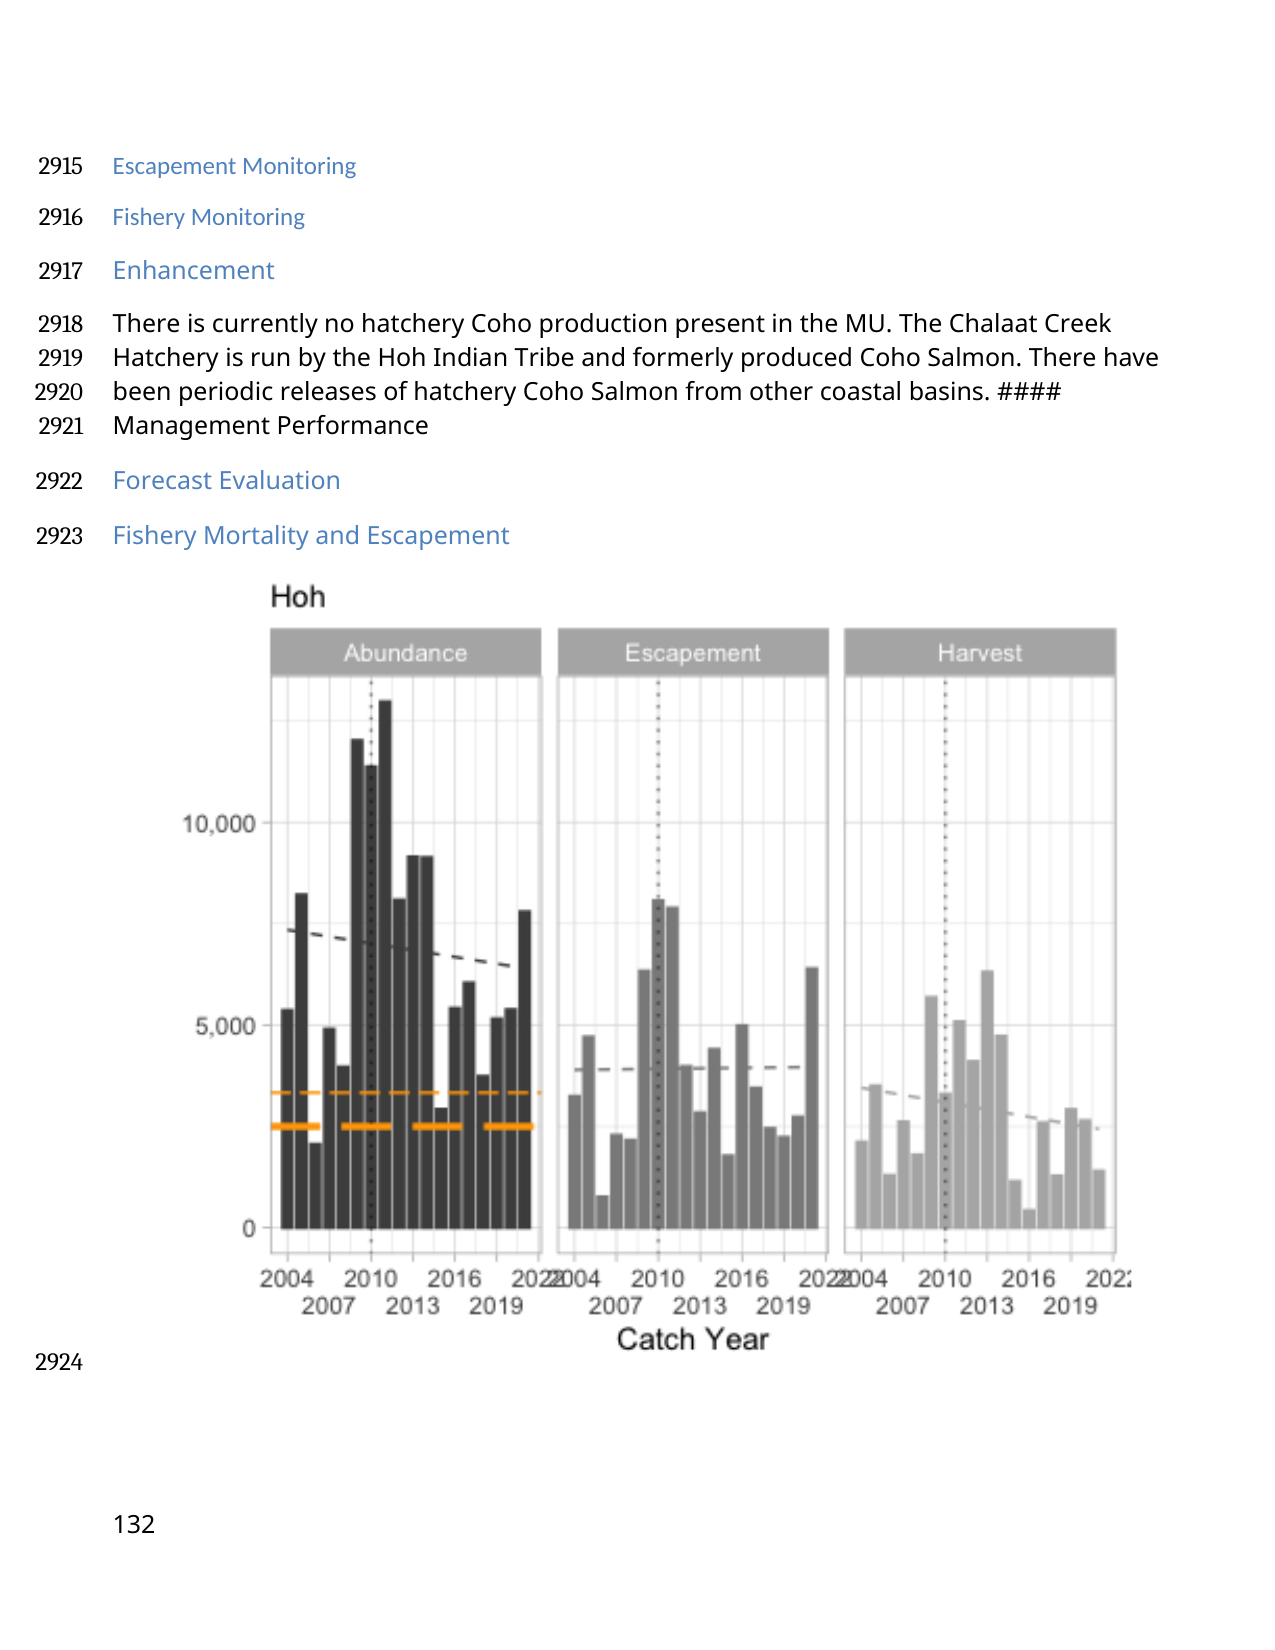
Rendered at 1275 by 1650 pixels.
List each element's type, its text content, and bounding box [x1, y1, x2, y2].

subtitle Fishery Mortality and Escapement [112, 517, 1162, 552]
text There is currently no hatchery Coho production present in the MU. The Chalaat Creek Hatchery is run by the Hoh Indian Tribe and formerly produced Coho Salmon. There have been periodic releases of hatchery Coho Salmon from other coastal basins. #### Management Performance [112, 306, 1162, 442]
picture [131, 570, 1132, 1371]
subtitle Fishery Monitoring [112, 201, 1162, 232]
subtitle Forecast Evaluation [112, 463, 1162, 497]
subtitle Escapement Monitoring [112, 150, 1162, 181]
subtitle Enhancement [112, 253, 1162, 287]
